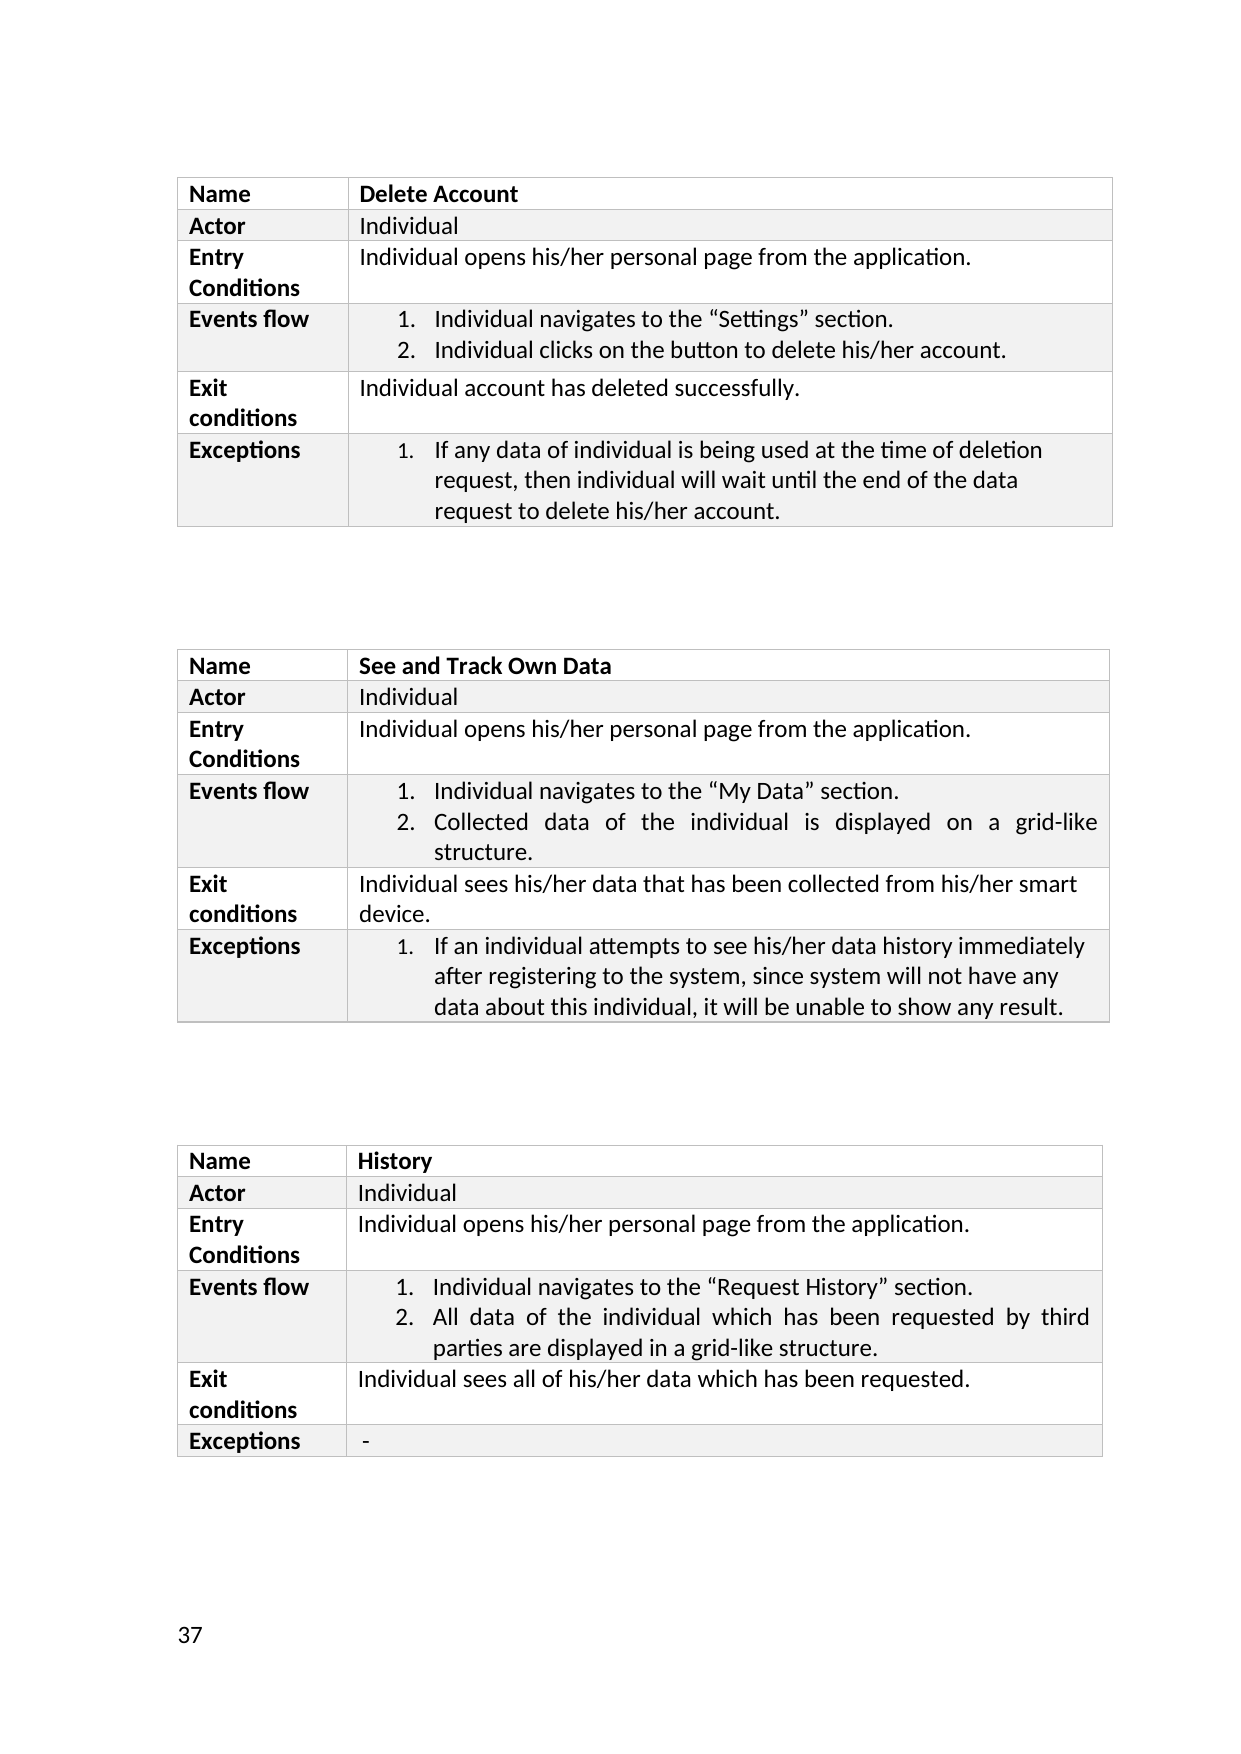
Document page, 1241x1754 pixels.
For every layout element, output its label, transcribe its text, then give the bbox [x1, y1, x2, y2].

table_cell Individual sees his/her data that has been collected from his/her smart device. [348, 868, 1109, 929]
table_cell Actor [178, 681, 347, 712]
table_cell If any data of individual is being used at the time of deletion request, then individual will wait until the end of the data request to delete his/her account. [349, 434, 1112, 526]
table_cell Individual account has deleted successfully. [349, 372, 1112, 433]
table_header Name [178, 178, 348, 209]
table_cell Individual [348, 681, 1109, 712]
table_cell Individual [347, 1177, 1102, 1208]
table_cell Individual navigates to the “My Data” section. Collected data of the individual is displayed on a grid-like structure. [348, 775, 1109, 867]
table_cell Events flow [178, 304, 348, 371]
table_cell Entry Conditions [178, 1209, 346, 1270]
table_cell Individual navigates to the “Settings” section. Individual clicks on the button to delete his/her account. [349, 304, 1112, 371]
table_cell Events flow [178, 1271, 346, 1362]
table_cell Exceptions [178, 930, 347, 1021]
table_cell Exceptions [178, 434, 348, 526]
table_cell Exit conditions [178, 868, 347, 929]
table_cell Individual [349, 210, 1112, 240]
table_header Name [178, 650, 347, 680]
table_cell Individual opens his/her personal page from the application. [348, 713, 1109, 774]
table_cell Individual navigates to the “Request History” section. All data of the individual which has been requested by third parties are displayed in a grid-like structure. [347, 1271, 1102, 1362]
table_header Name [178, 1146, 346, 1176]
table_cell Actor [178, 1177, 346, 1208]
table_header See and Track Own Data [348, 650, 1109, 680]
table_cell Exit conditions [178, 1363, 346, 1424]
table_header Delete Account [349, 178, 1112, 209]
table_cell Individual opens his/her personal page from the application. [347, 1209, 1102, 1270]
table_cell Actor [178, 210, 348, 240]
table_cell [347, 1425, 1102, 1456]
table_cell Events flow [178, 775, 347, 867]
table_cell Individual sees all of his/her data which has been requested. [347, 1363, 1102, 1424]
table_cell Entry Conditions [178, 241, 348, 302]
table_cell Exceptions [178, 1425, 346, 1456]
table_cell If an individual attempts to see his/her data history immediately after registering to the system, since system will not have any data about this individual, it will be unable to show any result. [348, 930, 1109, 1021]
table_cell Individual opens his/her personal page from the application. [349, 241, 1112, 302]
table_cell Entry Conditions [178, 713, 347, 774]
table_header History [347, 1146, 1102, 1176]
table_cell Exit conditions [178, 372, 348, 433]
